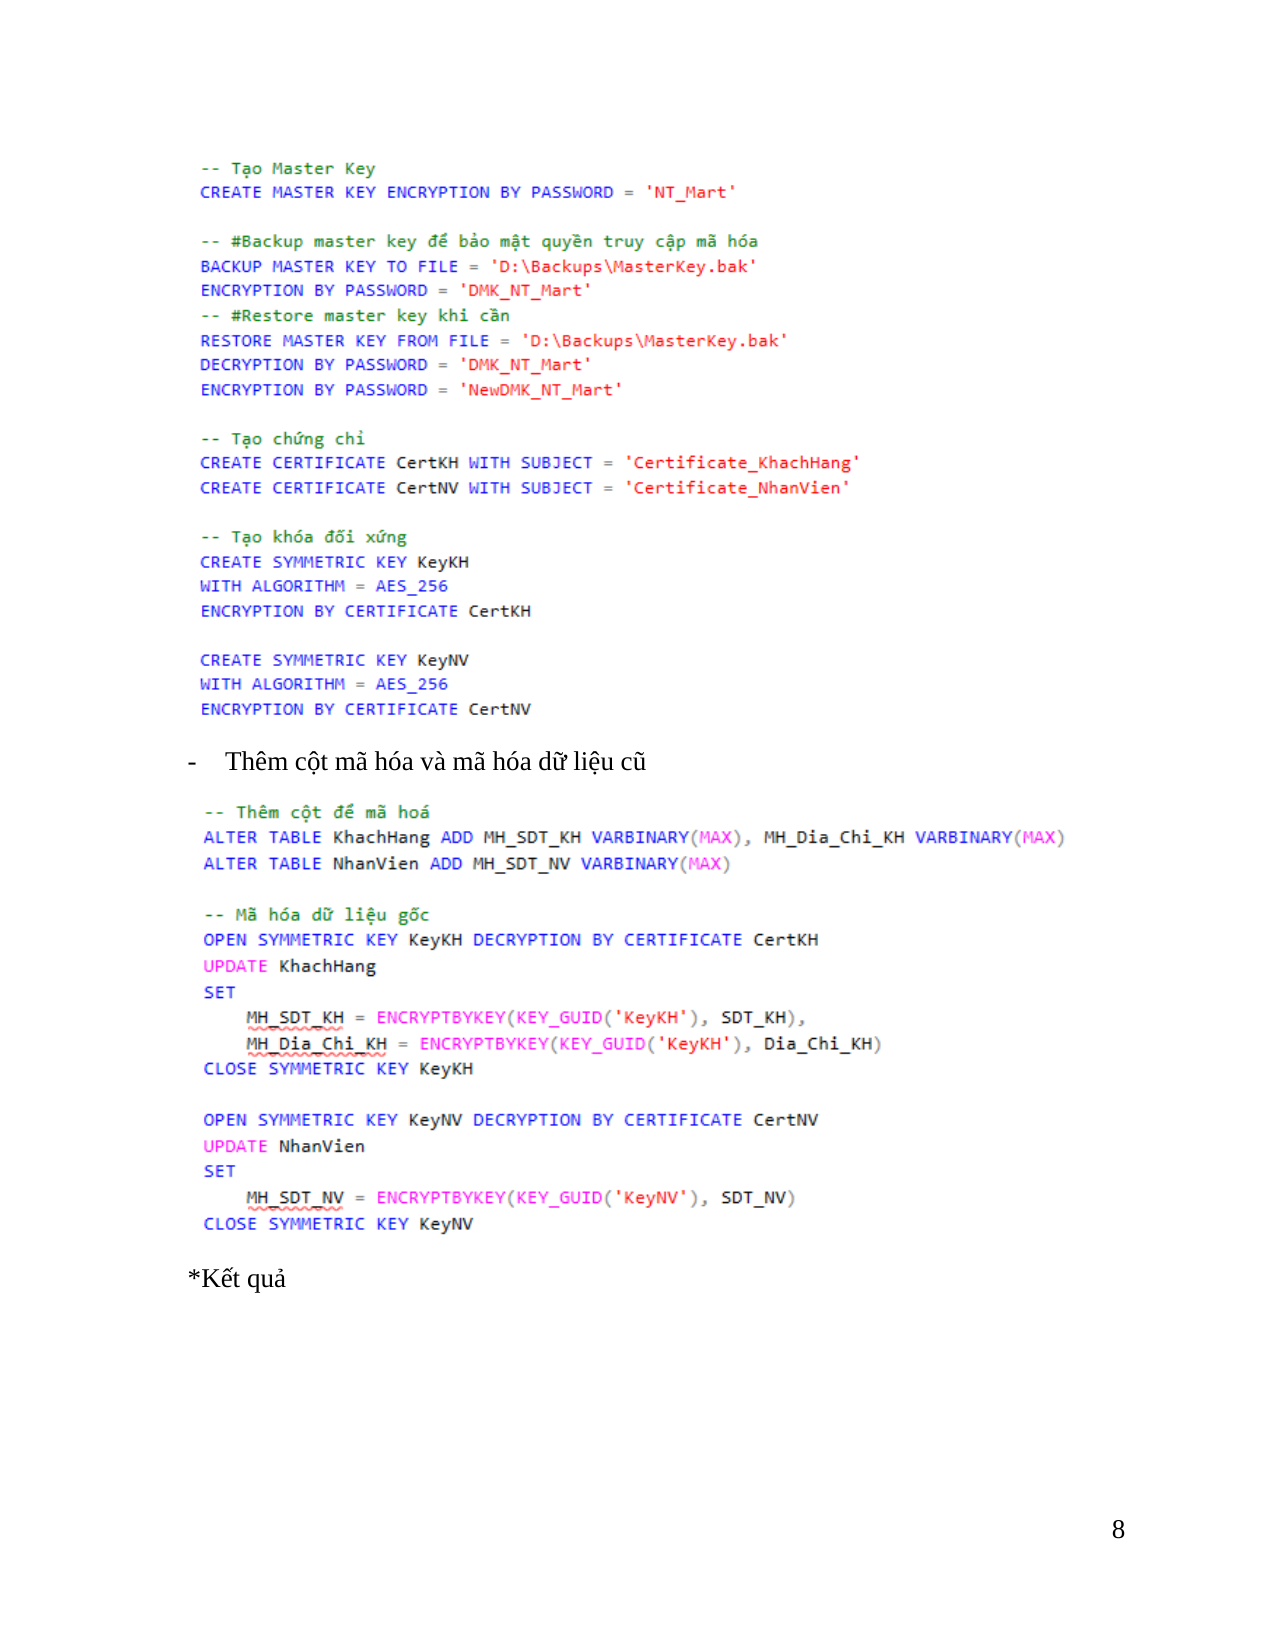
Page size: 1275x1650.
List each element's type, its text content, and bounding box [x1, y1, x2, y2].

list Thêm cột mã hóa và mã hóa dữ liệu cũ [187, 745, 1125, 776]
text *Kết quả [187, 1262, 1125, 1293]
picture [187, 793, 1075, 1246]
picture [187, 150, 877, 729]
